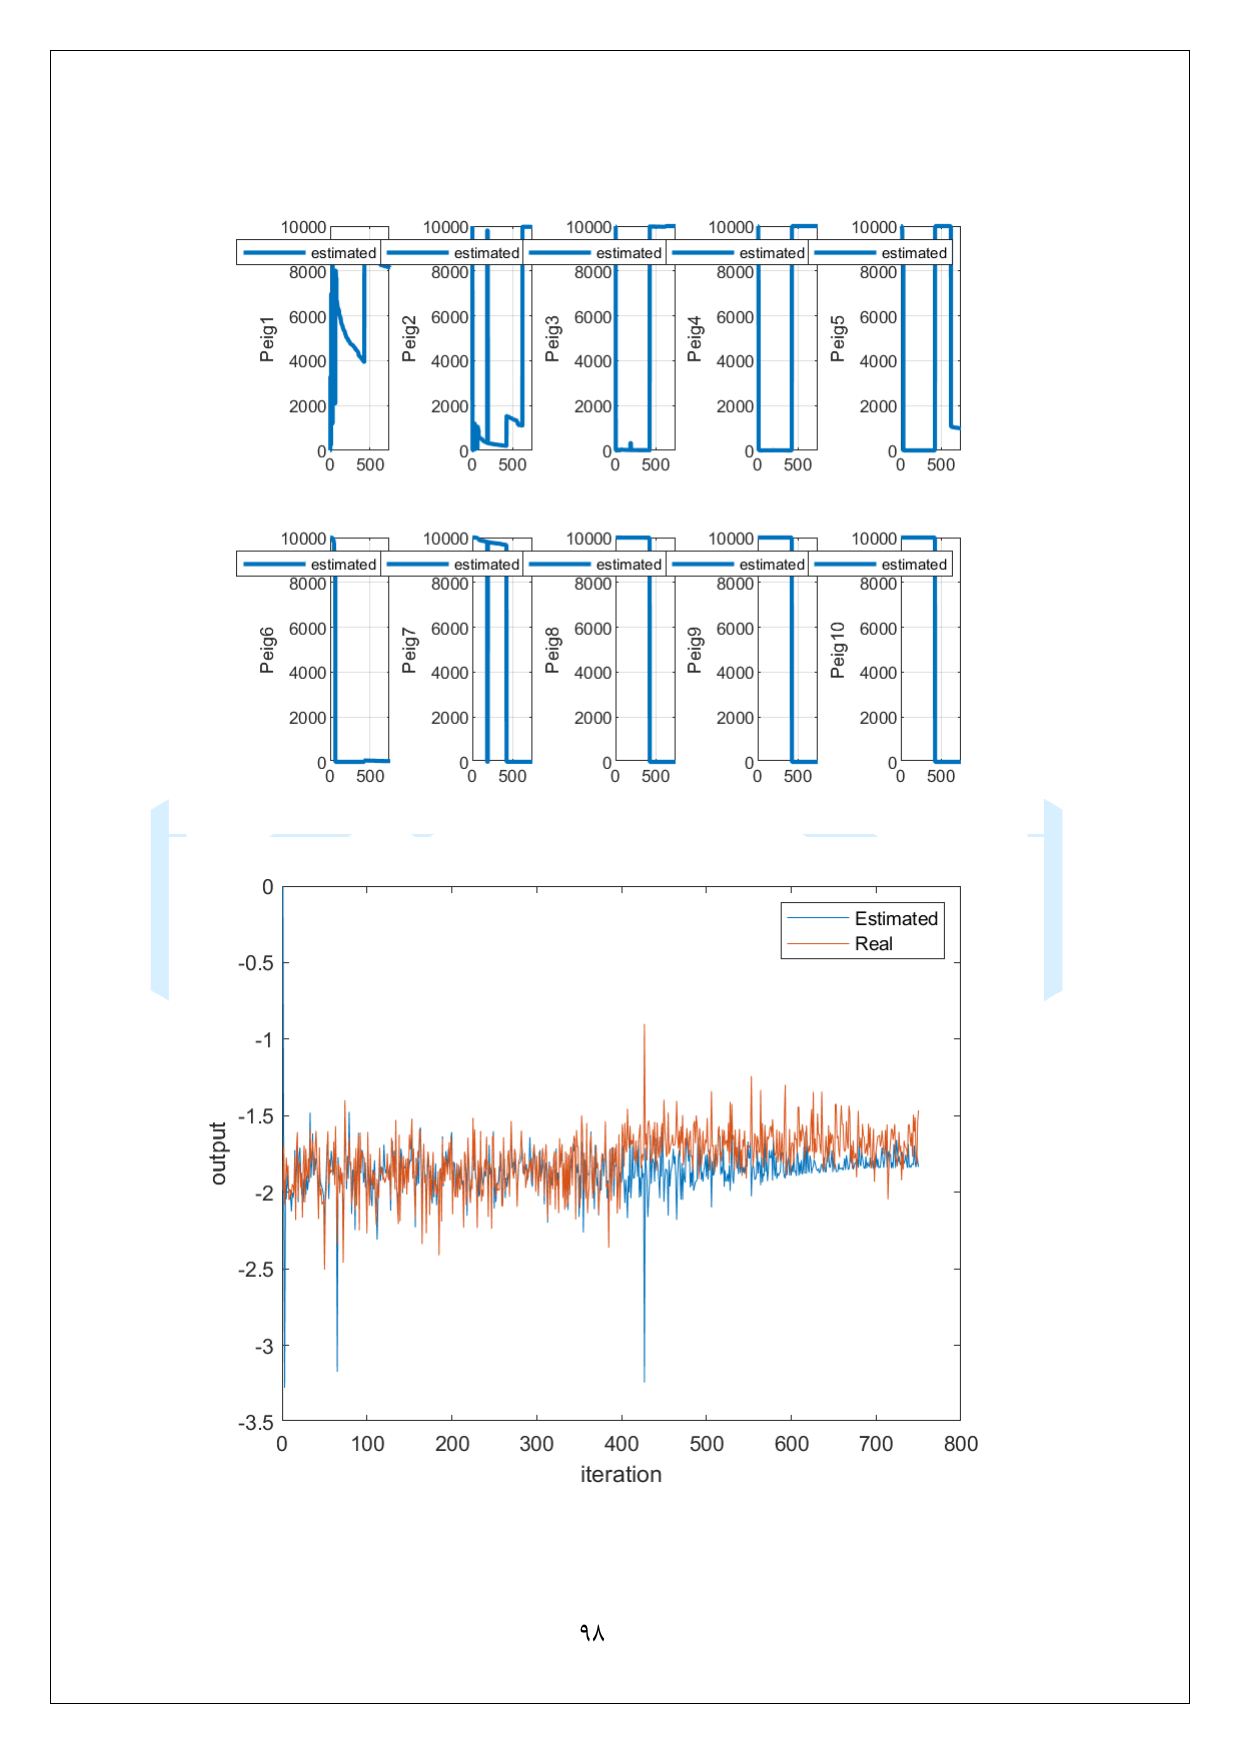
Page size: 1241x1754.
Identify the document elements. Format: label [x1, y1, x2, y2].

picture [168, 837, 1044, 1494]
picture [168, 177, 1044, 834]
